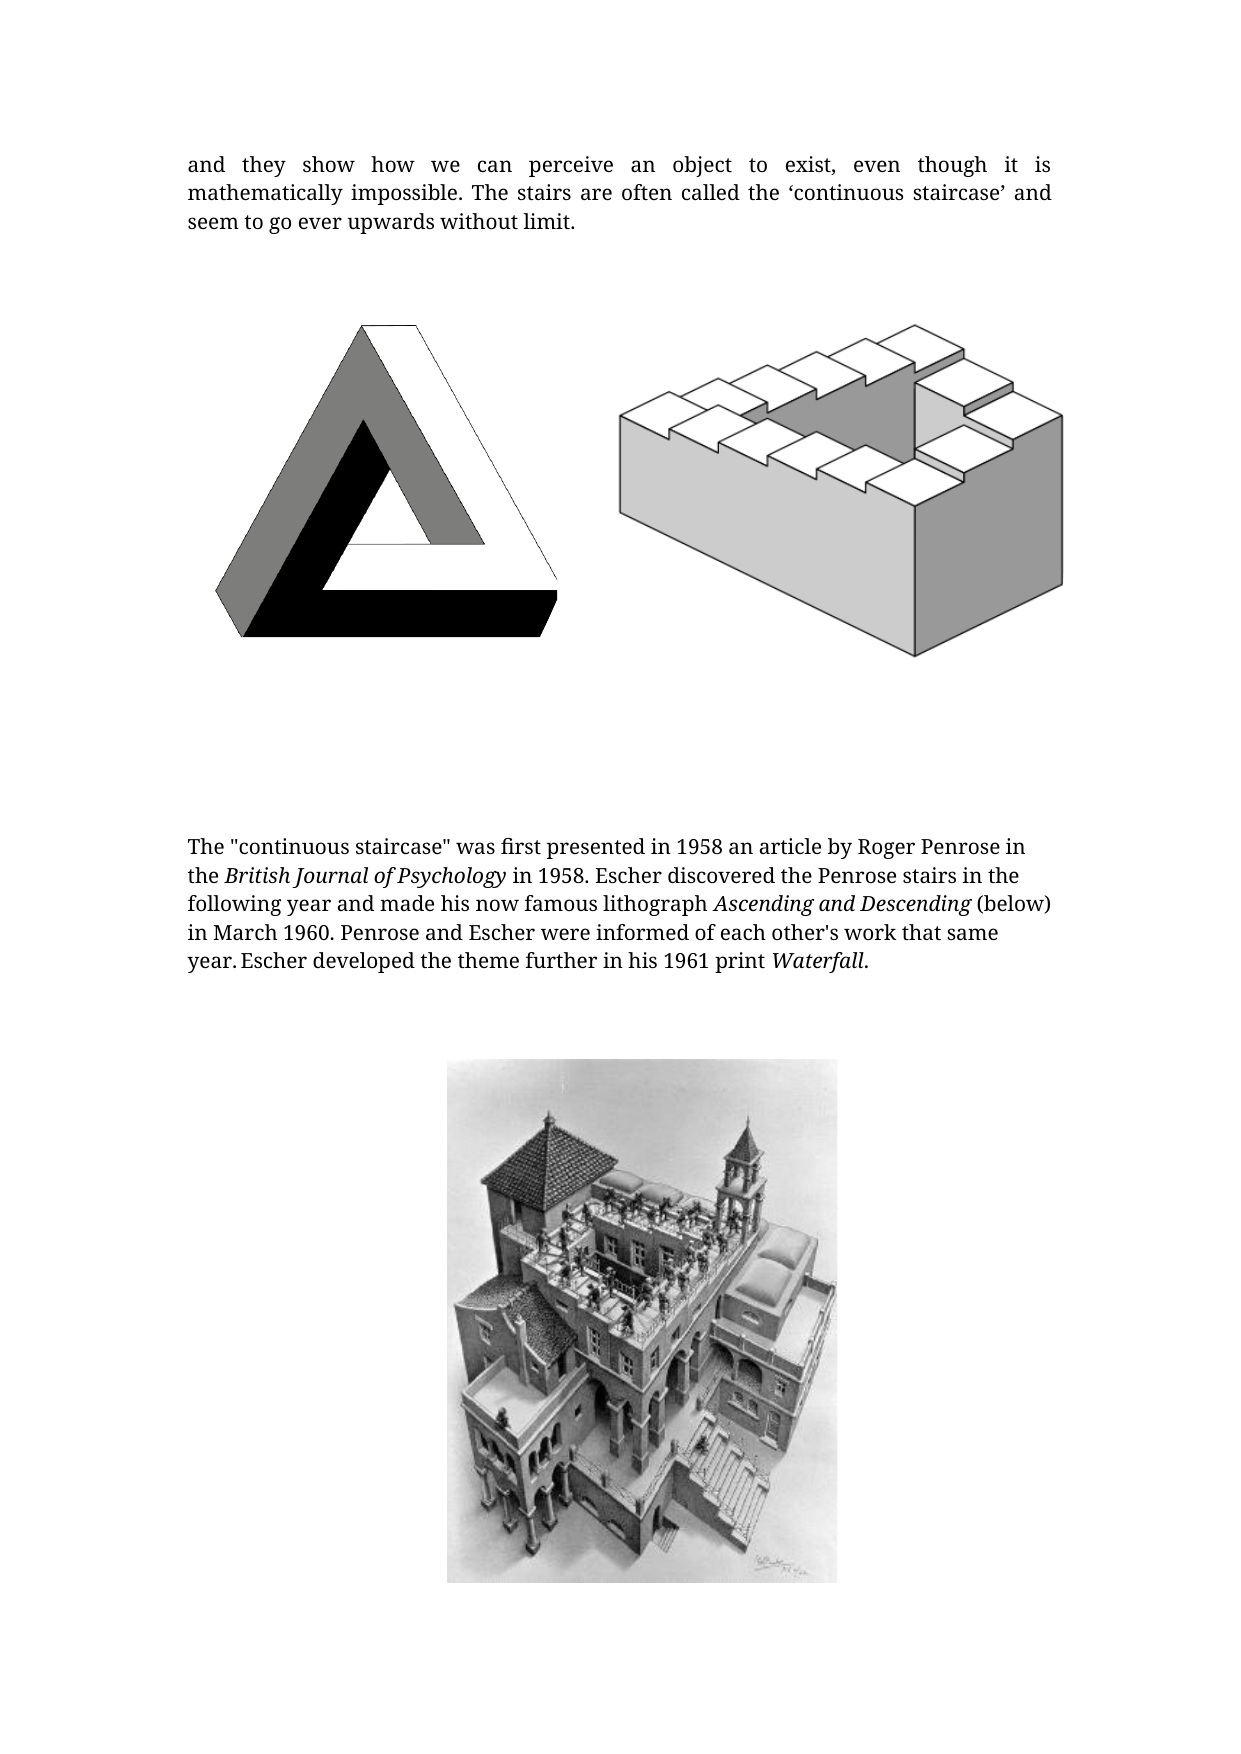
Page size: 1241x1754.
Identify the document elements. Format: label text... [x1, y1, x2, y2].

picture [608, 313, 1072, 659]
text The "continuous staircase" was first presented in 1958 an article by Roger Penrose in the British Journal of Psychology in 1958. Escher discovered the Penrose stairs in the following year and made his now famous lithograph Ascending and Descending (below) in March 1960. Penrose and Escher were informed of each other's work that same year. Escher developed the theme further in his 1961 print Waterfall. [187, 832, 1053, 975]
picture [445, 1059, 837, 1581]
picture [215, 325, 558, 638]
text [187, 150, 1053, 235]
